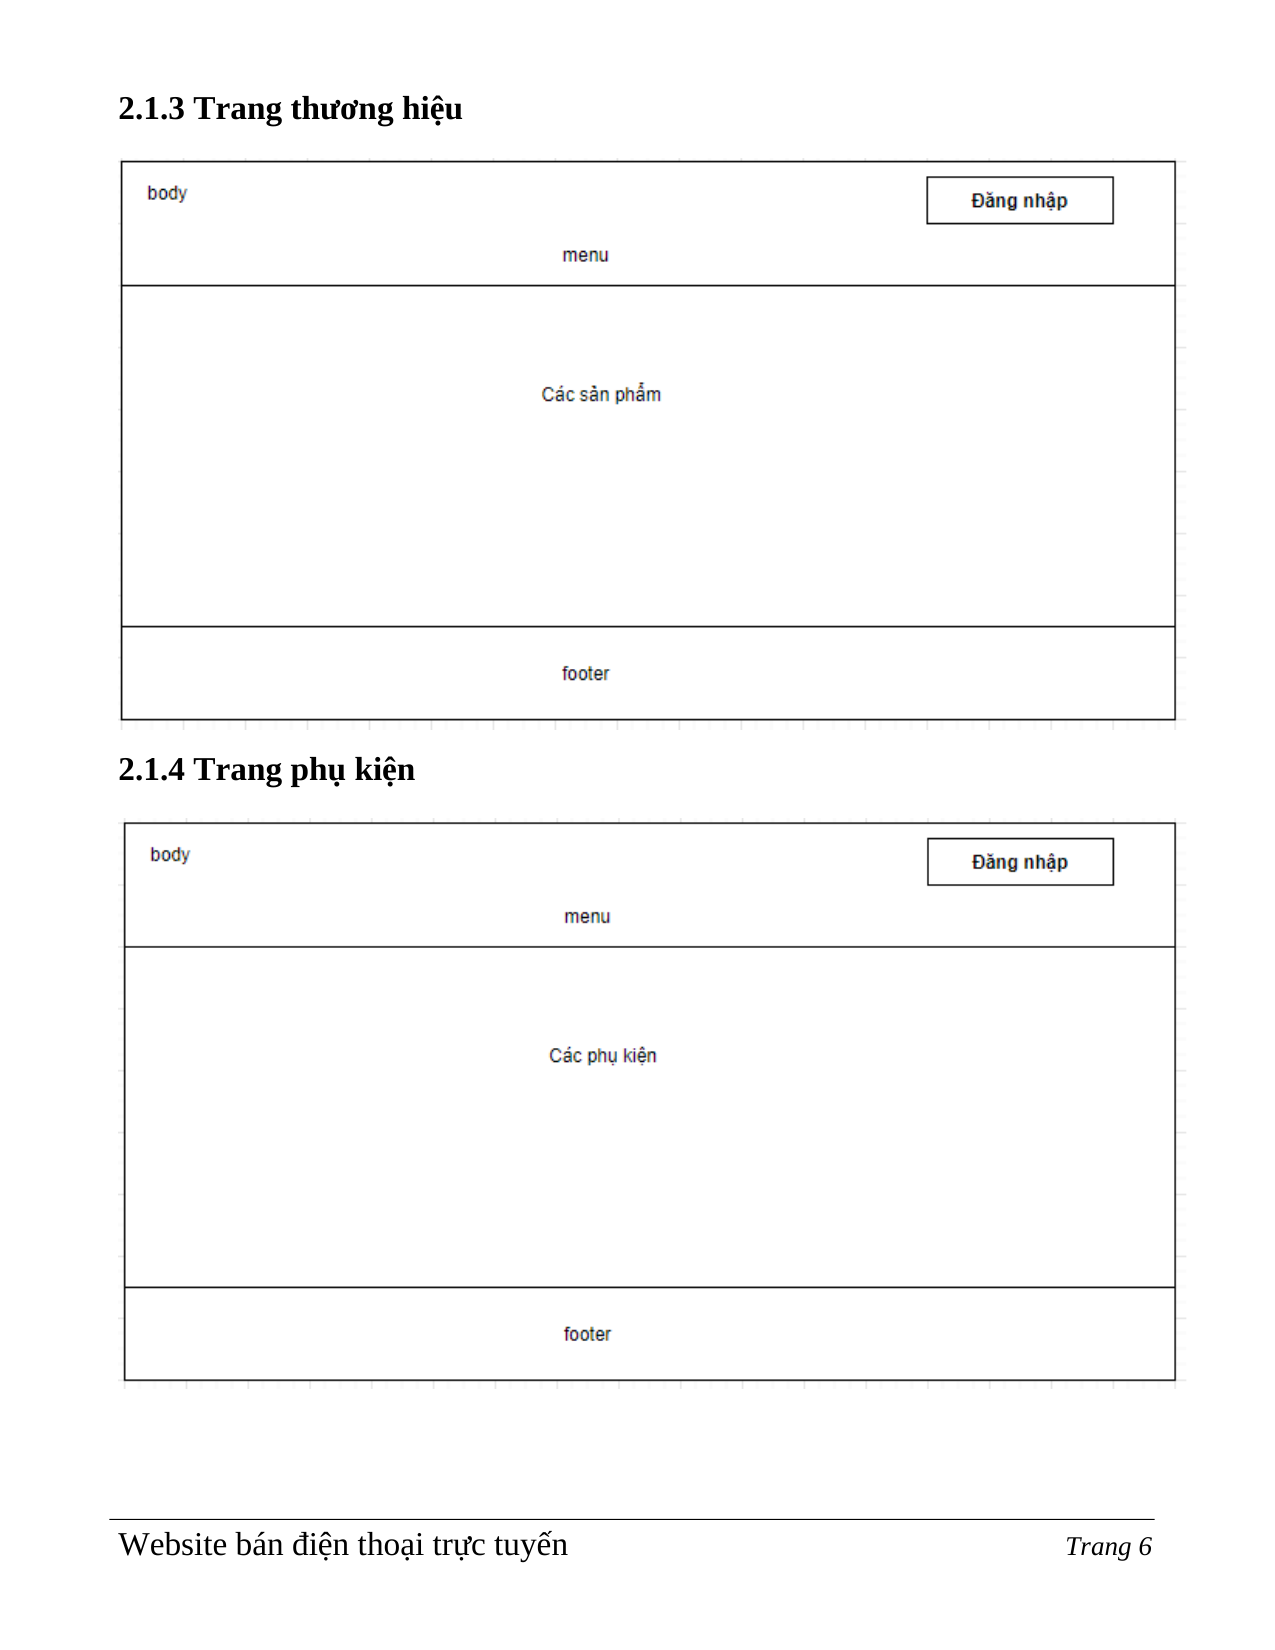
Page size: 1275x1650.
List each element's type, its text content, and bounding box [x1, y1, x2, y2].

subtitle Trang thương hiệu [118, 89, 1186, 127]
subtitle Trang phụ kiện [118, 749, 1186, 787]
picture [118, 158, 1187, 730]
picture [118, 818, 1187, 1389]
